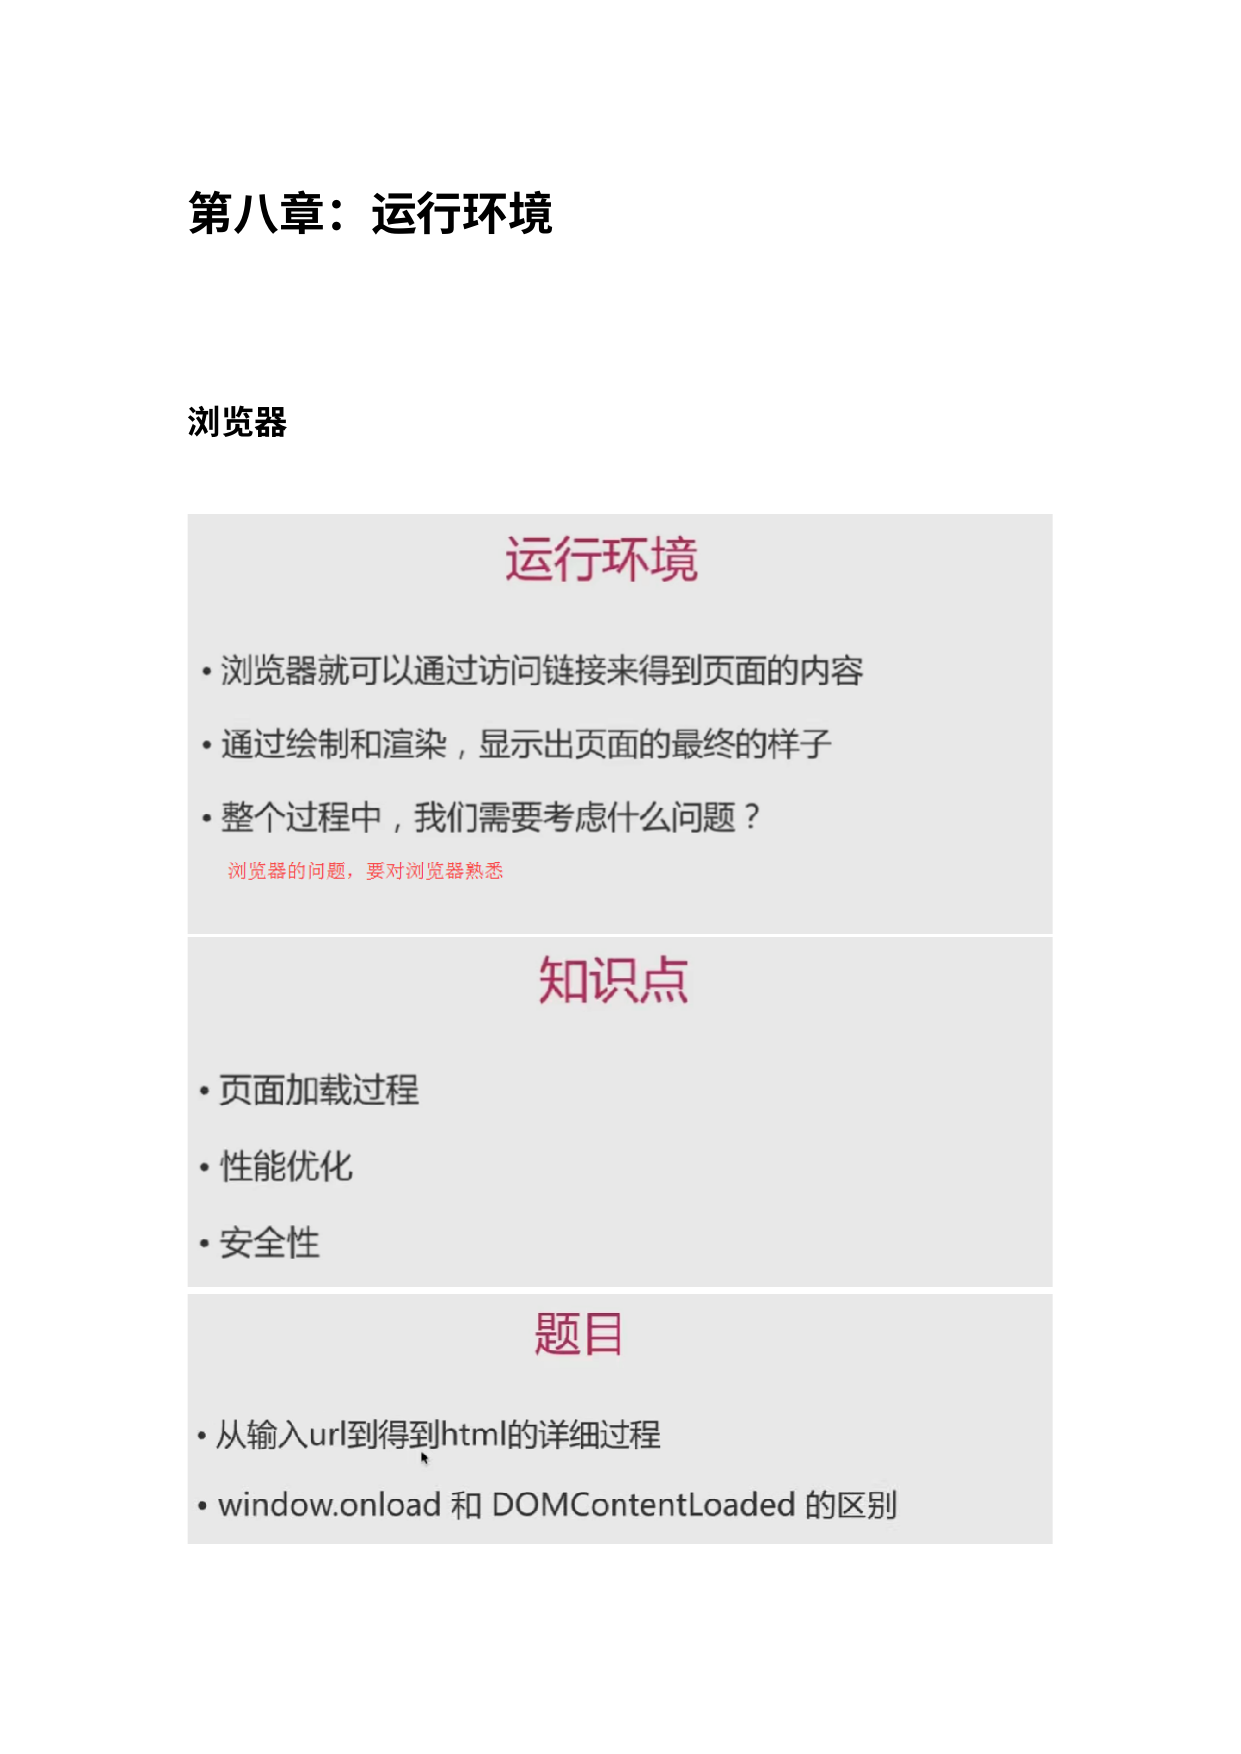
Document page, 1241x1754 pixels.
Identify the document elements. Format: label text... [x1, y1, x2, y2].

subtitle 第八章：运行环境 [187, 162, 1053, 259]
picture [187, 1294, 1053, 1544]
picture [187, 937, 1053, 1287]
picture [187, 514, 1053, 934]
subtitle 浏览器 [187, 387, 1053, 452]
